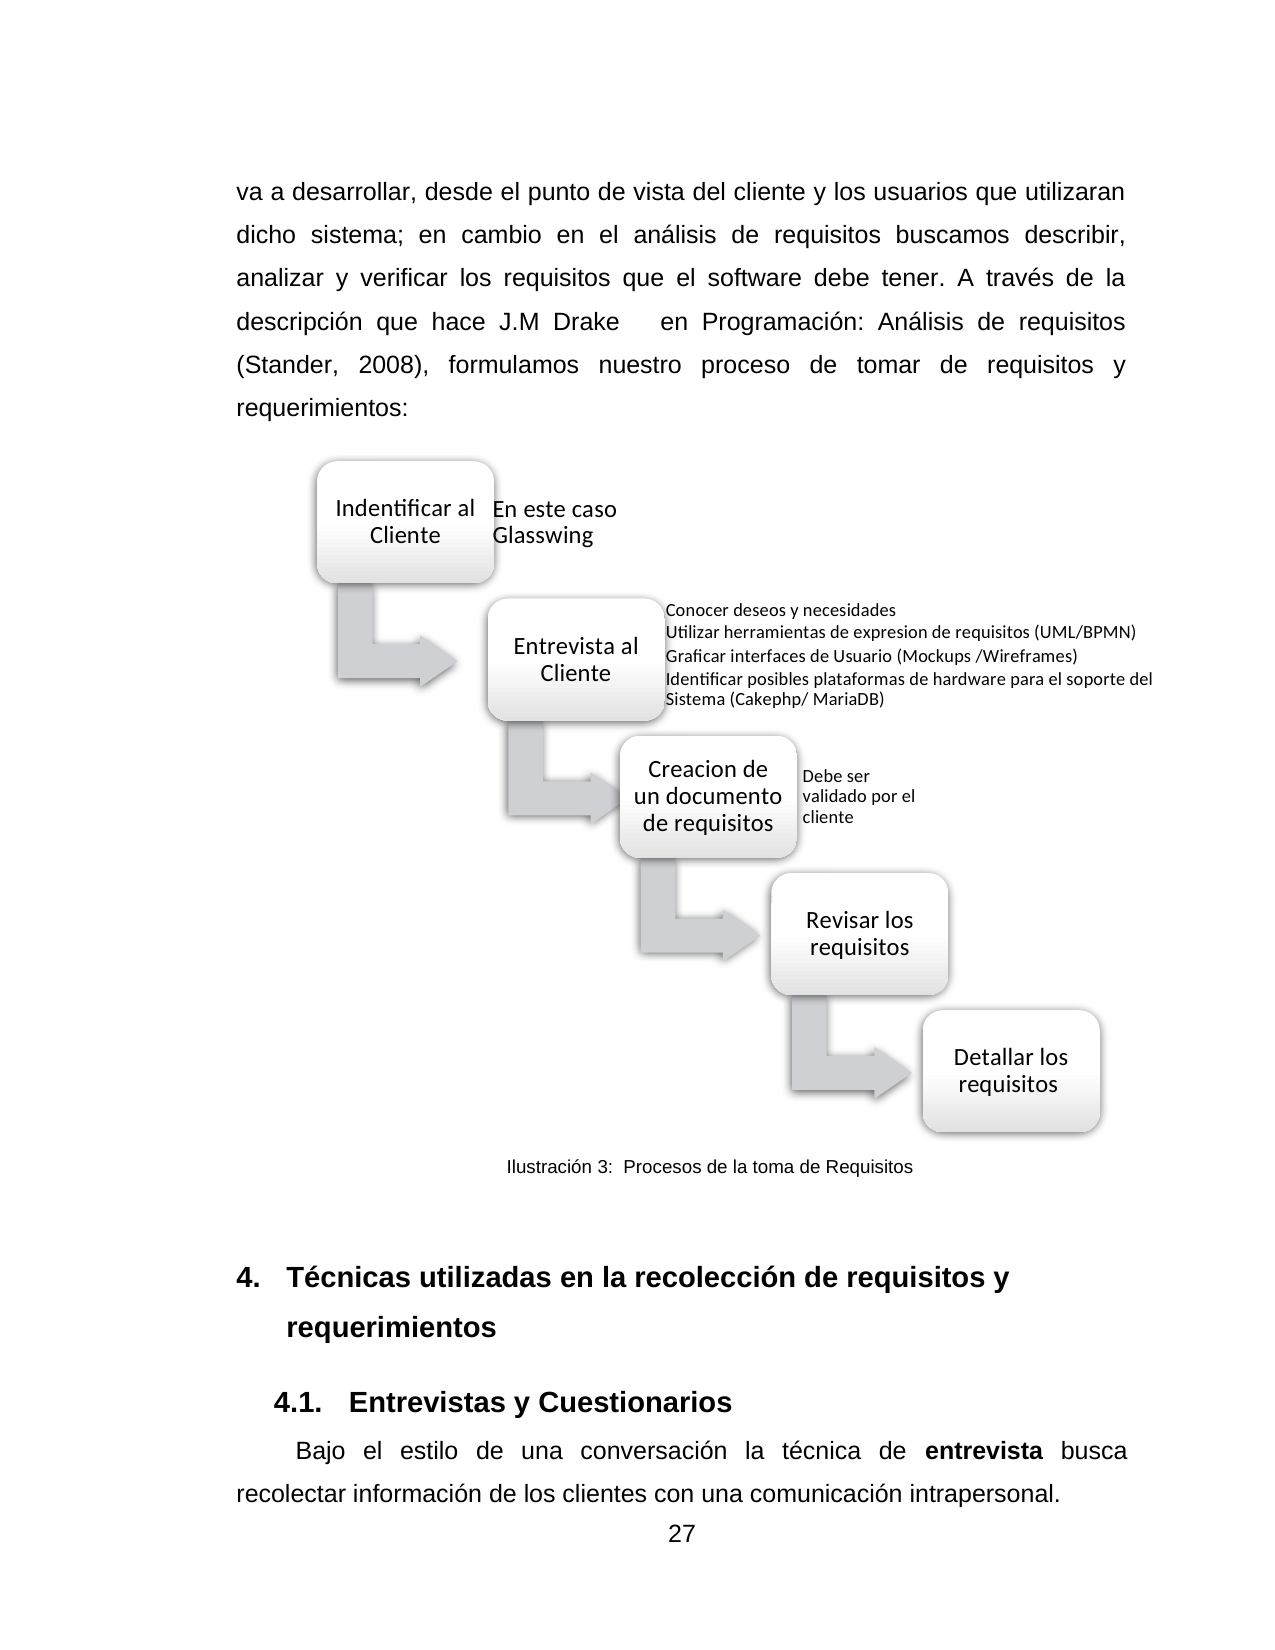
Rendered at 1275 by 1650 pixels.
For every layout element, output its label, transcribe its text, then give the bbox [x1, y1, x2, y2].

subtitle Técnicas utilizadas en la recolección de requisitos y requerimientos [236, 1260, 1127, 1344]
text Bajo el estilo de una conversación la técnica de entrevista busca recolectar información de los clientes con una comunicación intrapersonal. [236, 1436, 1127, 1508]
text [236, 177, 1127, 422]
subtitle Entrevistas y Cuestionarios [274, 1385, 1127, 1419]
